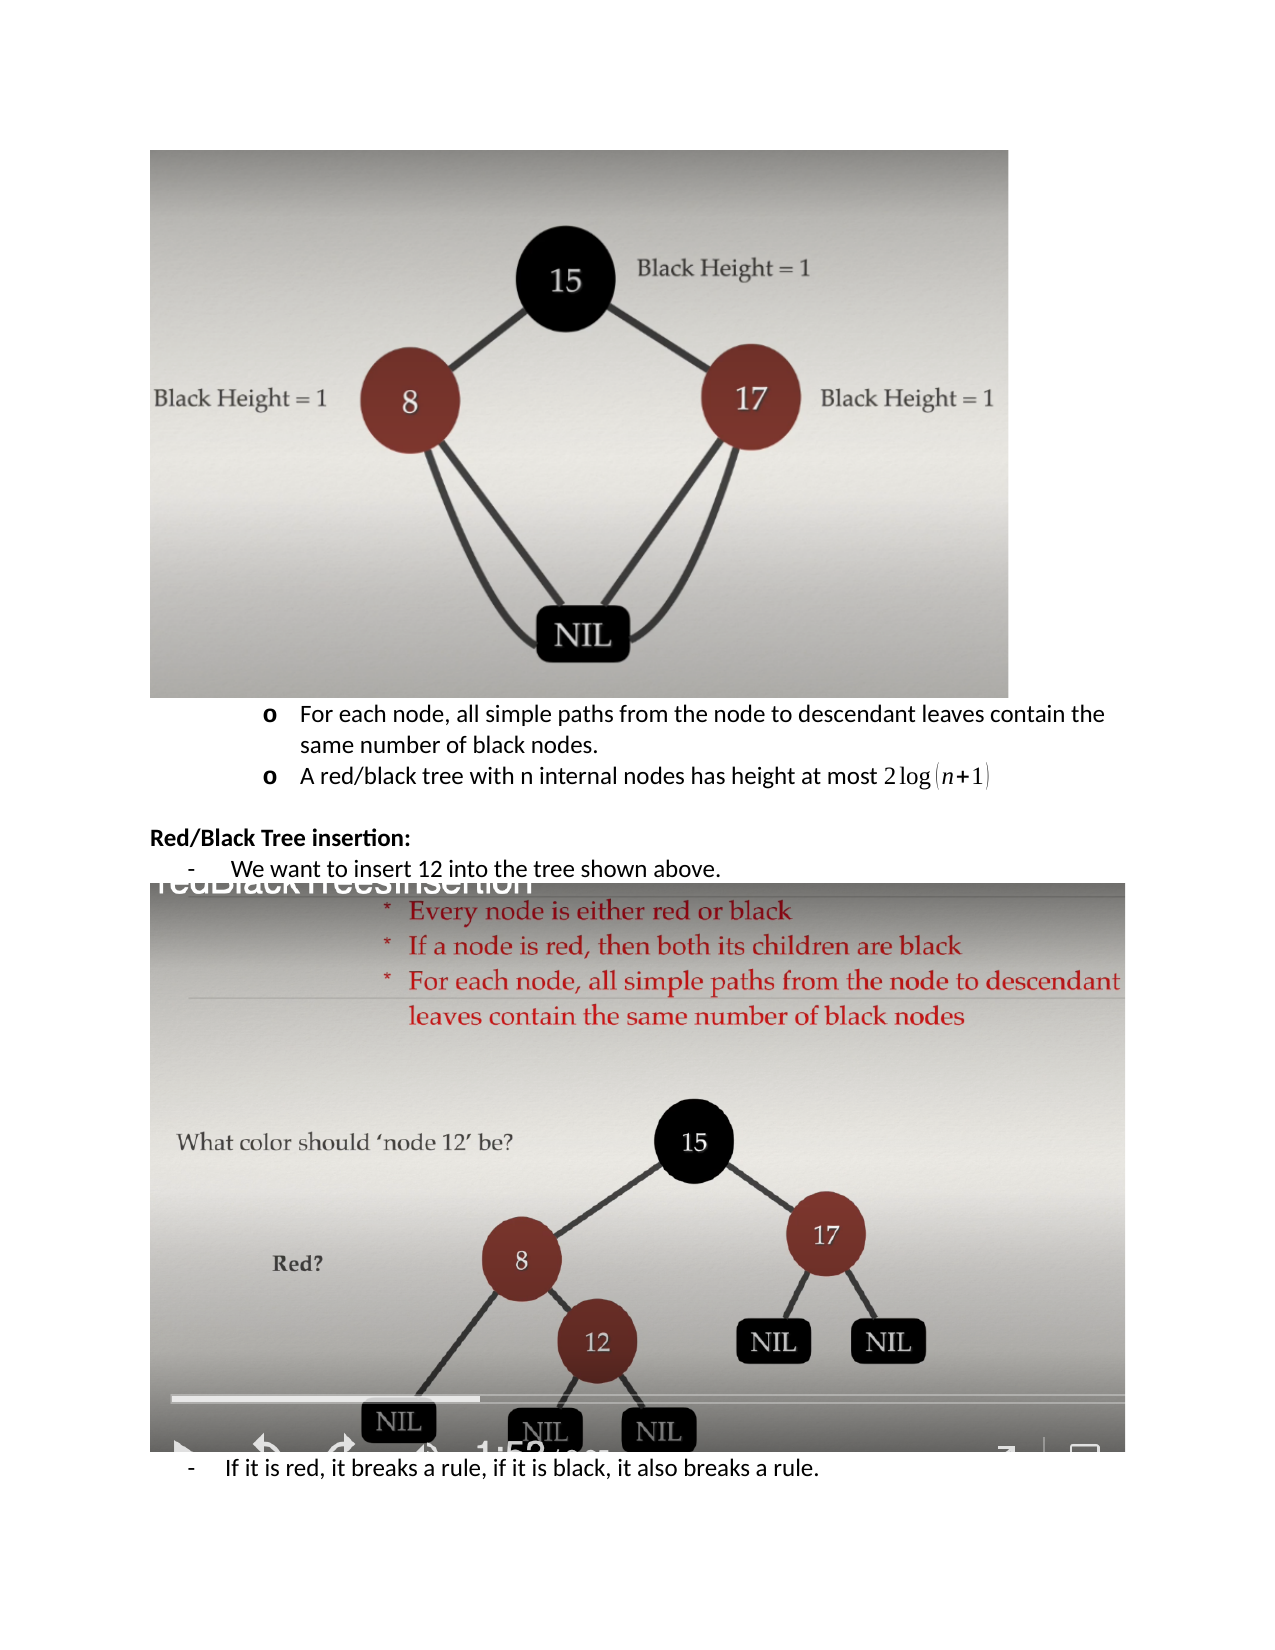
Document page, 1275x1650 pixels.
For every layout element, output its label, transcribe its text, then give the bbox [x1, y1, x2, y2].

text Red/Black Tree insertion: [150, 822, 1125, 853]
list For each node, all simple paths from the node to descendant leaves contain the same number of black nodes. [262, 698, 1125, 760]
list If it is red, it breaks a rule, if it is black, it also breaks a rule. [187, 1452, 1125, 1482]
list A red/black tree with n internal nodes has height at most [262, 760, 1125, 792]
list We want to insert 12 into the tree shown above. [187, 853, 1125, 883]
picture [150, 150, 1009, 698]
picture [150, 883, 1125, 1452]
